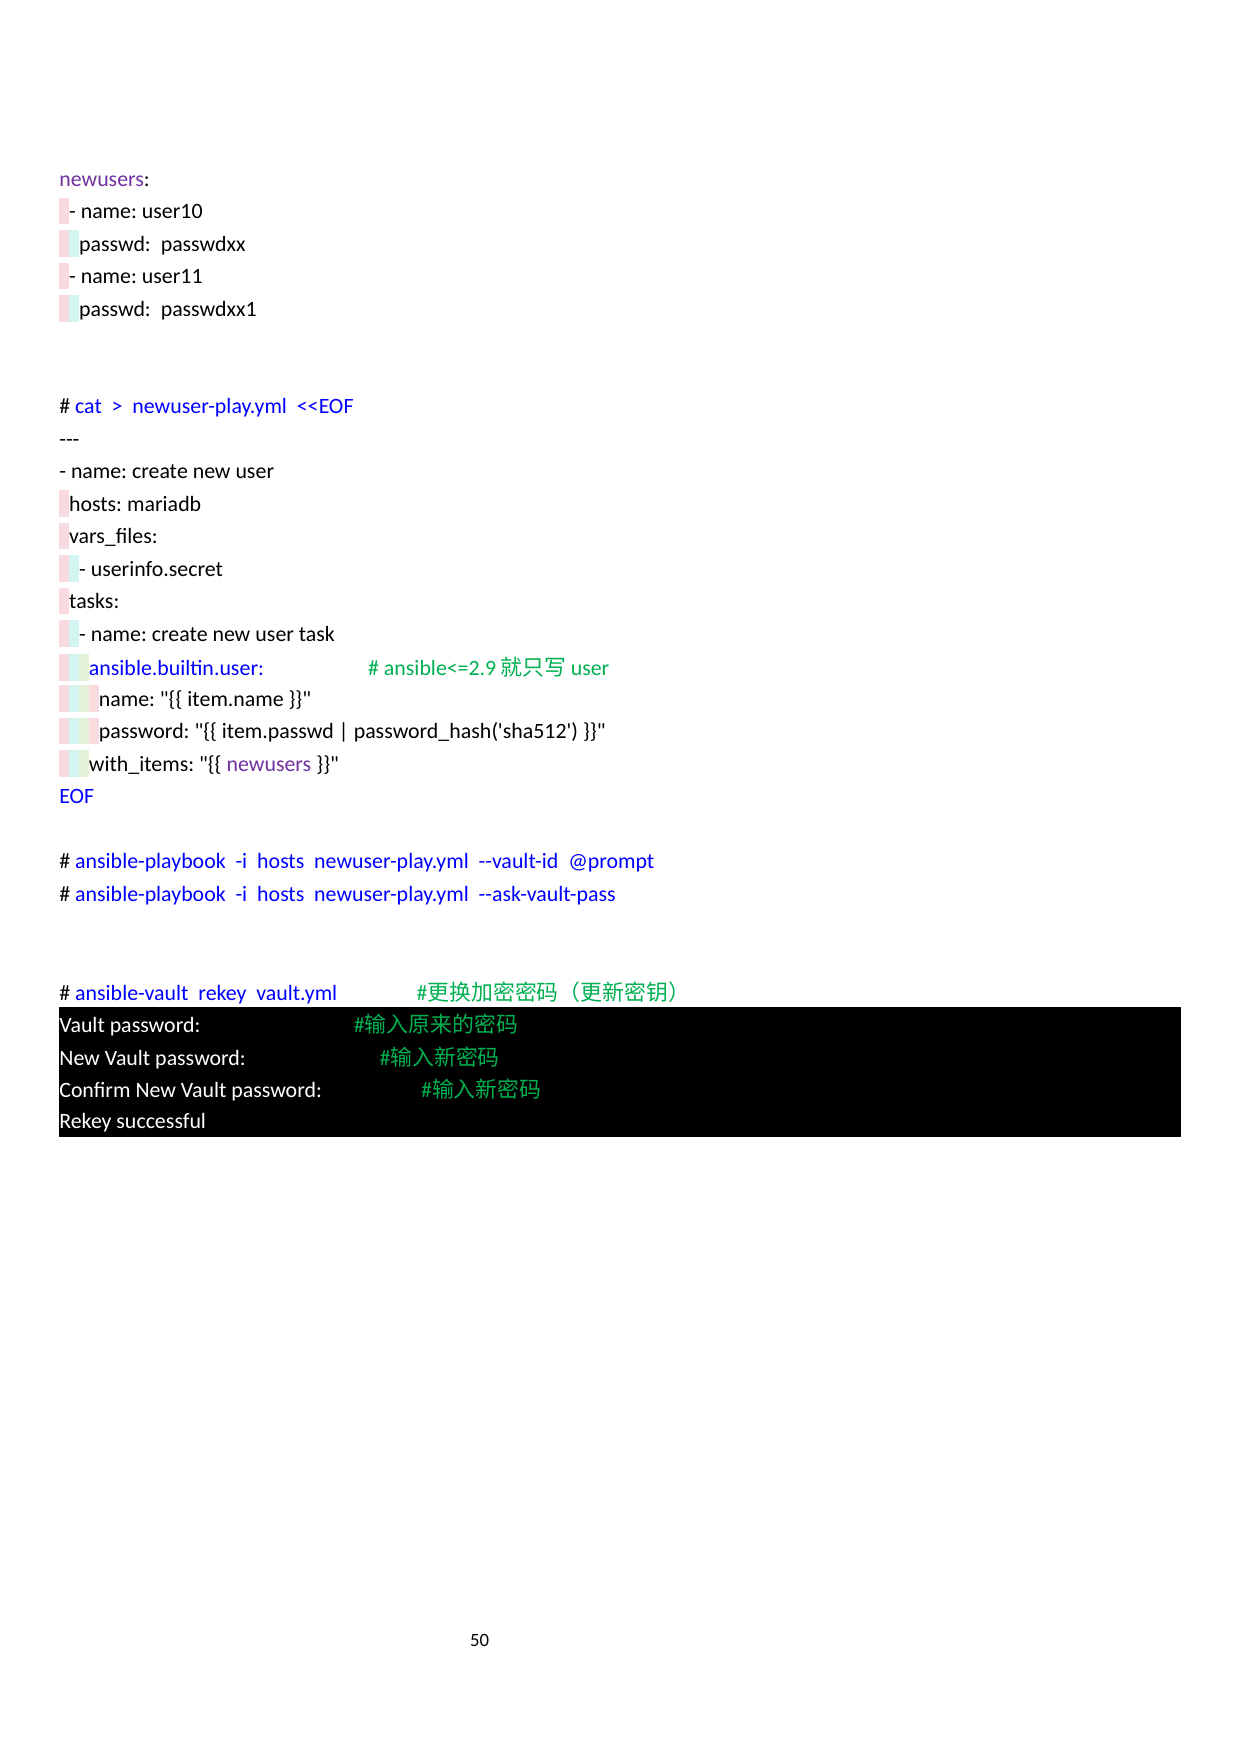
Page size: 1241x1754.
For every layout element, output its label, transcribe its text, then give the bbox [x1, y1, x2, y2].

text vars_files: [59, 519, 1181, 552]
text # cat > newuser-play.yml <<EOF [59, 389, 1181, 422]
text # ansible-playbook -i hosts newuser-play.yml --vault-id @prompt [59, 844, 1181, 877]
text - name: create new user task [59, 617, 1181, 649]
text newusers: [59, 162, 1181, 194]
text # ansible-playbook -i hosts newuser-play.yml --ask-vault-pass [59, 877, 1181, 909]
text ansible.builtin.user: # ansible<=2.9就只写user [59, 649, 1181, 682]
text New Vault password: #输入新密码 [59, 1039, 1181, 1072]
text hosts: mariadb [59, 487, 1181, 519]
text name: "{{ item.name }}" [59, 682, 1181, 714]
text - userinfo.secret [59, 552, 1181, 584]
text --- [59, 422, 1181, 454]
text - name: create new user [59, 454, 1181, 487]
text - name: user11 [59, 259, 1181, 292]
text passwd: passwdxx1 [59, 292, 1181, 324]
text - name: user10 [59, 194, 1181, 227]
text password: "{{ item.passwd | password_hash('sha512') }}" [59, 714, 1181, 747]
text EOF [59, 779, 1181, 812]
text passwd: passwdxx [59, 227, 1181, 259]
text tasks: [59, 584, 1181, 617]
text Confirm New Vault password: #输入新密码 [59, 1072, 1181, 1104]
text with_items: "{{ newusers }}" [59, 747, 1181, 779]
text Vault password: #输入原来的密码 [59, 1007, 1181, 1039]
text # ansible-vault rekey vault.yml #更换加密密码（更新密钥） [59, 974, 1181, 1007]
text Rekey successful [59, 1104, 1181, 1137]
